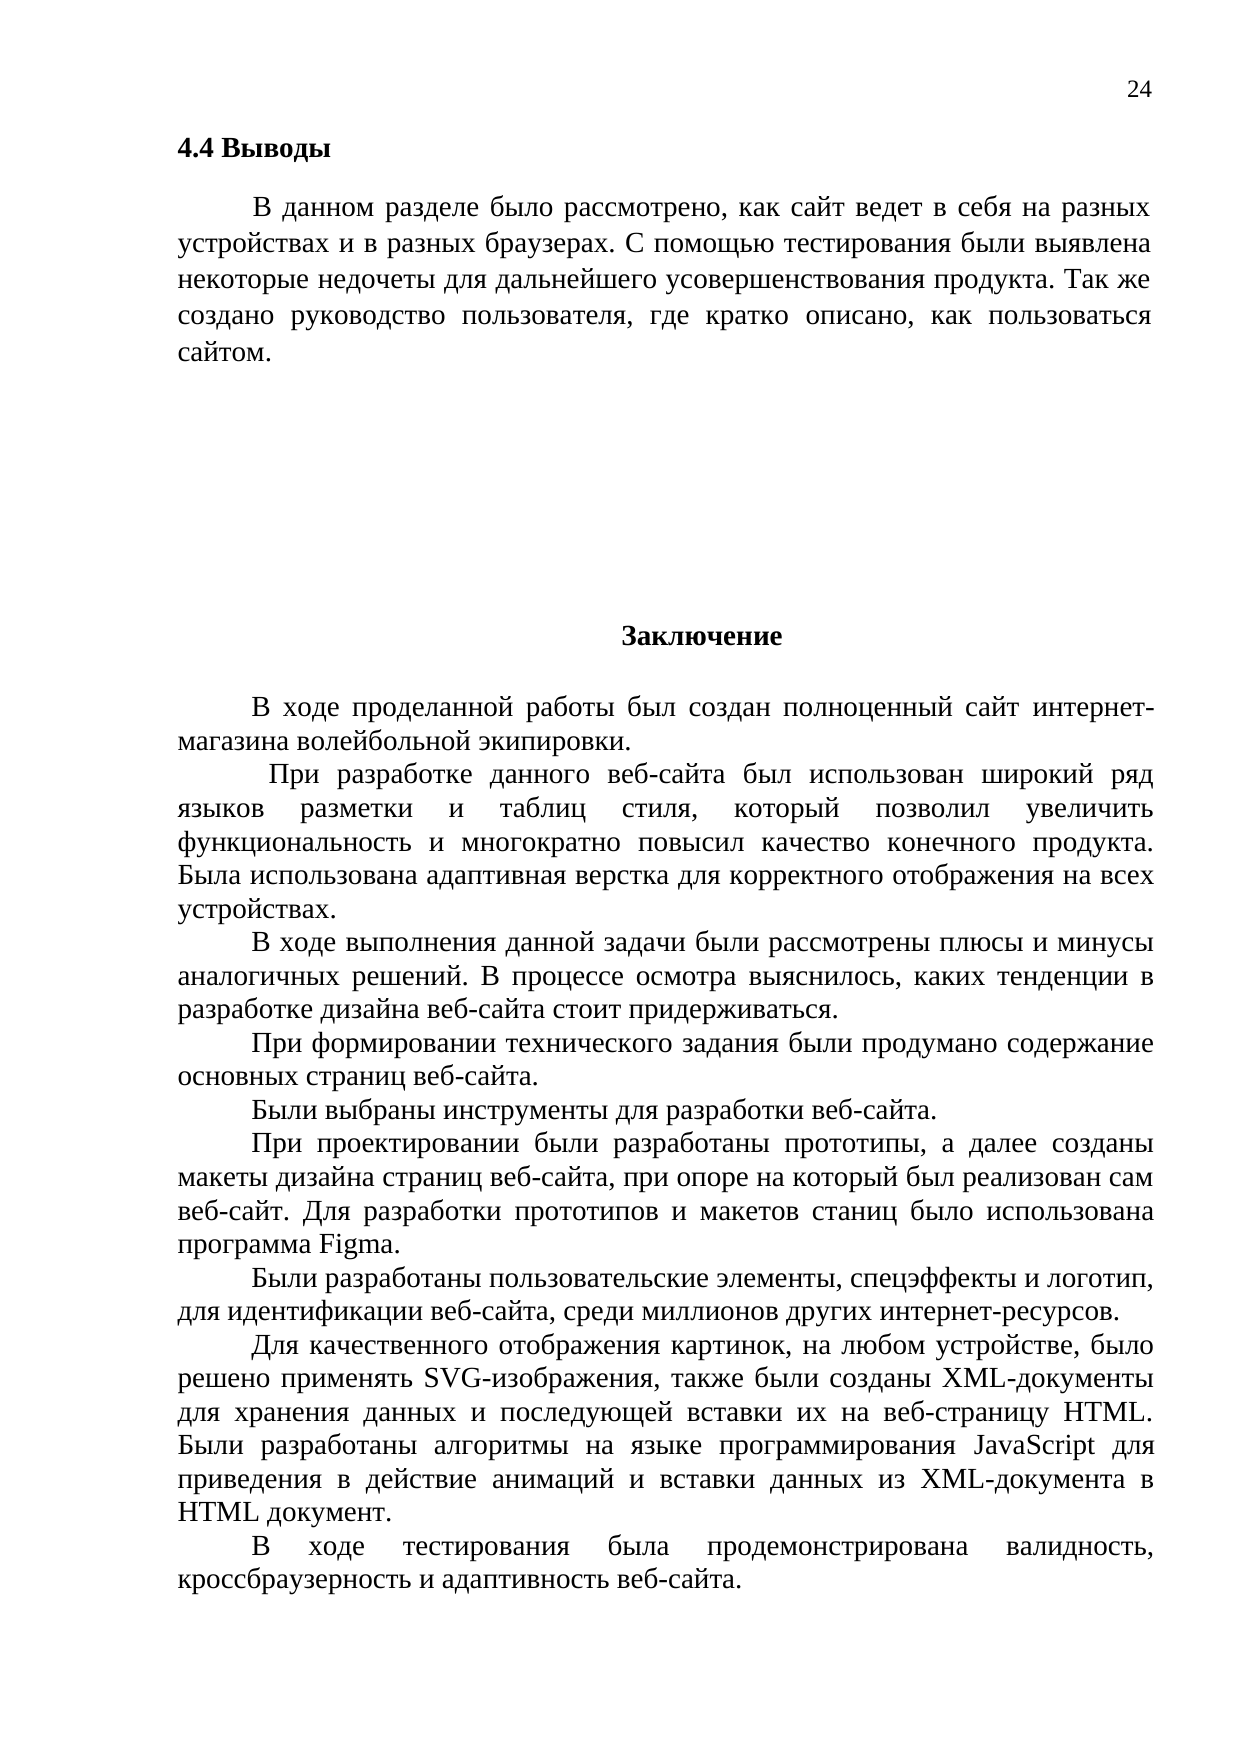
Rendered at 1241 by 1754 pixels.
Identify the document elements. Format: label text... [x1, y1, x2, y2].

text При формировании технического задания были продумано содержание основных страниц веб-сайта. [177, 1025, 1155, 1092]
text При разработке данного веб-сайта был использован широкий ряд языков разметки и таблиц стиля, который позволил увеличить функциональность и многократно повысил качество конечного продукта. Была использована адаптивная верстка для корректного отображения на всех устройствах. [177, 757, 1155, 924]
text Заключение [177, 618, 1152, 652]
text Были разработаны пользовательские элементы, спецэффекты и логотип, для идентификации веб-сайта, среди миллионов других интернет-ресурсов. [177, 1260, 1155, 1327]
text В ходе проделанной работы был создан полноценный сайт интернет-магазина волейбольной экипировки. [177, 689, 1155, 757]
text В ходе тестирования была продемонстрирована валидность, кроссбраузерность и адаптивность веб-сайта. [177, 1528, 1155, 1595]
text Были выбраны инструменты для разработки веб-сайта. [177, 1092, 1155, 1126]
text 4.4 Выводы [177, 131, 1152, 164]
text При проектировании были разработаны прототипы, а далее созданы макеты дизайна страниц веб-сайта, при опоре на который был реализован сам веб-сайт. Для разработки прототипов и макетов станиц было использована программа Figma. [177, 1126, 1155, 1260]
text В ходе выполнения данной задачи были рассмотрены плюсы и минусы аналогичных решений. В процессе осмотра выяснилось, каких тенденции в разработке дизайна веб-сайта стоит придерживаться. [177, 924, 1155, 1025]
text Для качественного отображения картинок, на любом устройстве, было решено применять SVG-изображения, также были созданы XML-документы для хранения данных и последующей вставки их на веб-страницу HTML. Были разработаны алгоритмы на языке программирования JavaScript для приведения в действие анимаций и вставки данных из XML-документа в HTML документ. [177, 1327, 1155, 1528]
text В данном разделе было рассмотрено, как сайт ведет в себя на разных устройствах и в разных браузерах. С помощью тестирования были выявлена некоторые недочеты для дальнейшего усовершенствования продукта. Так же создано руководство пользователя, где кратко описано, как пользоваться сайтом. [177, 189, 1152, 367]
